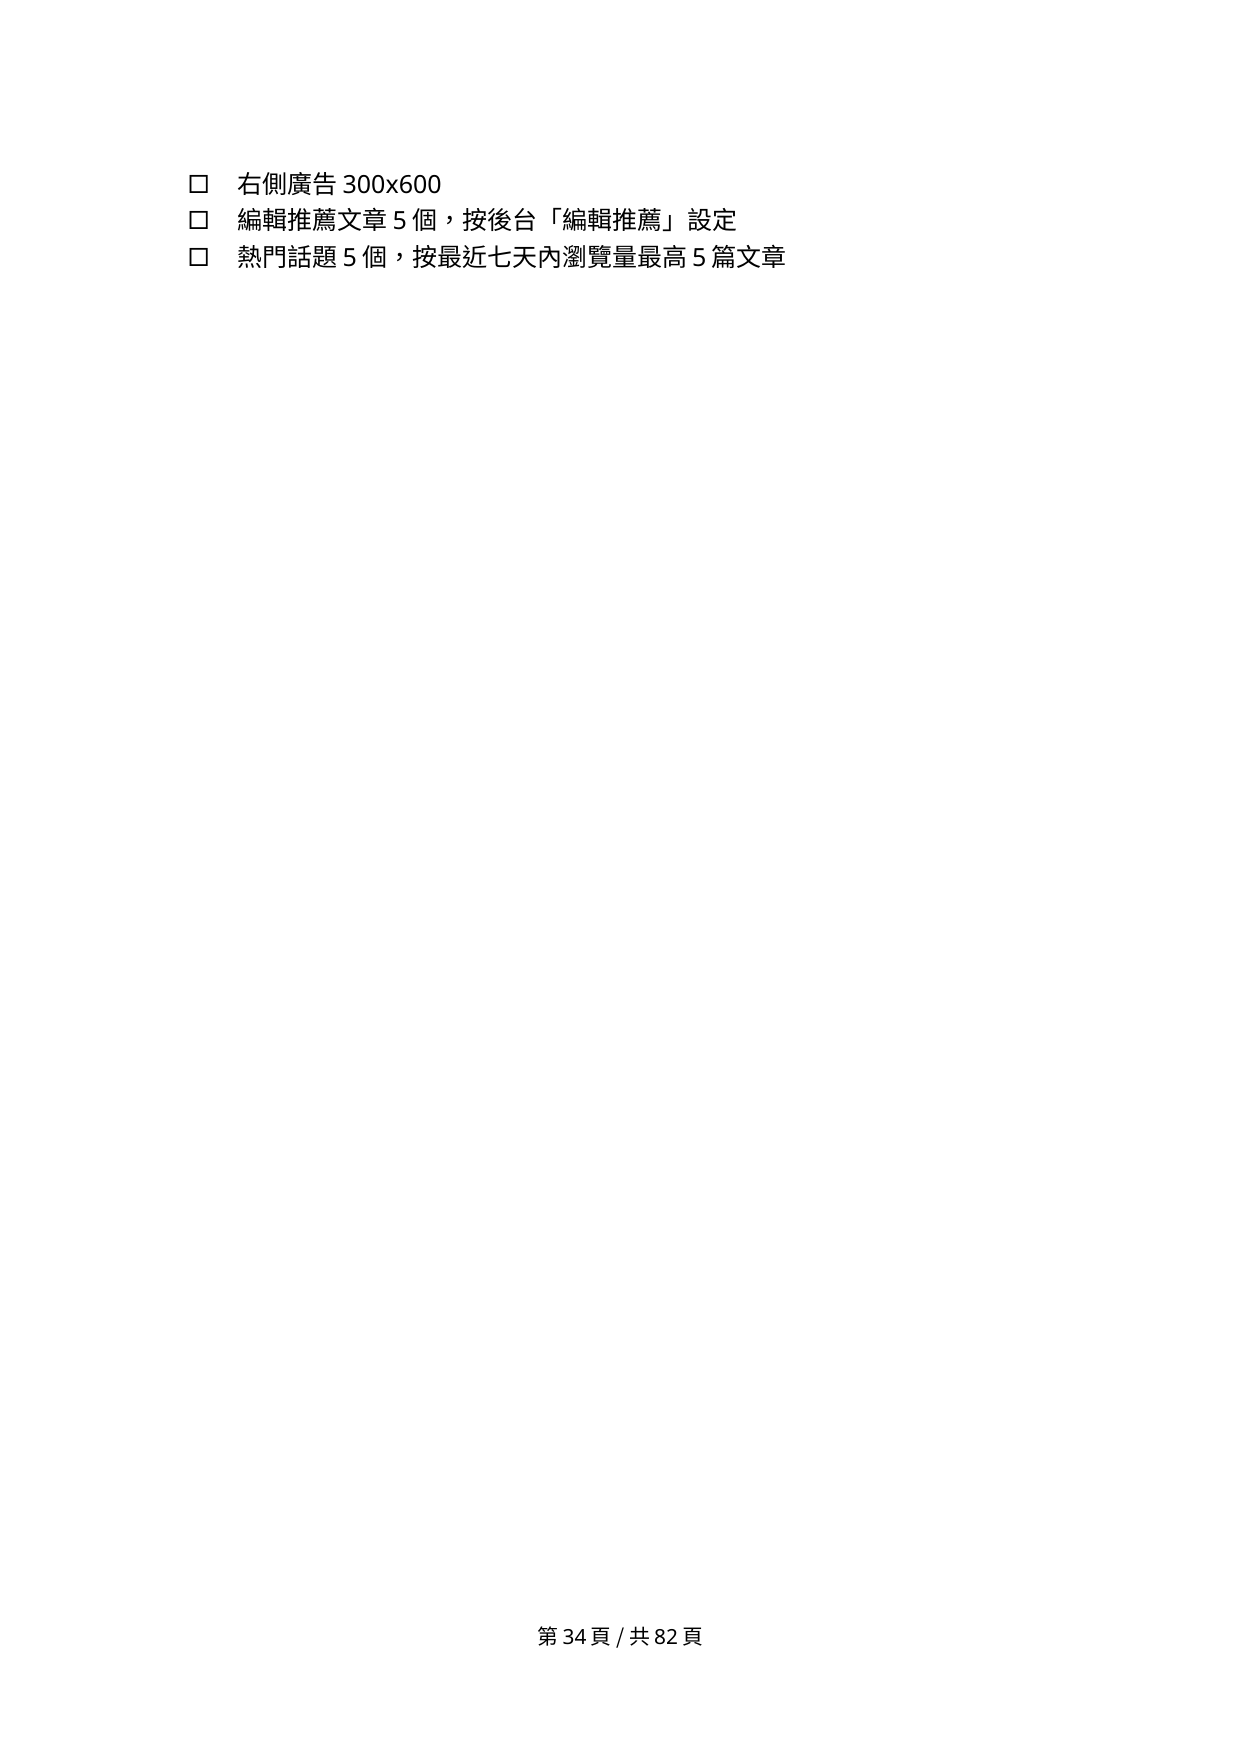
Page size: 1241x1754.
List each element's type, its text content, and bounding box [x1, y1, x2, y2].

list 編輯推薦文章5個，按後台「編輯推薦」設定 [187, 201, 1053, 237]
list 右側廣告300x600 [187, 164, 1053, 201]
list 熱門話題5個，按最近七天內瀏覽量最高5篇文章 [187, 237, 1053, 273]
